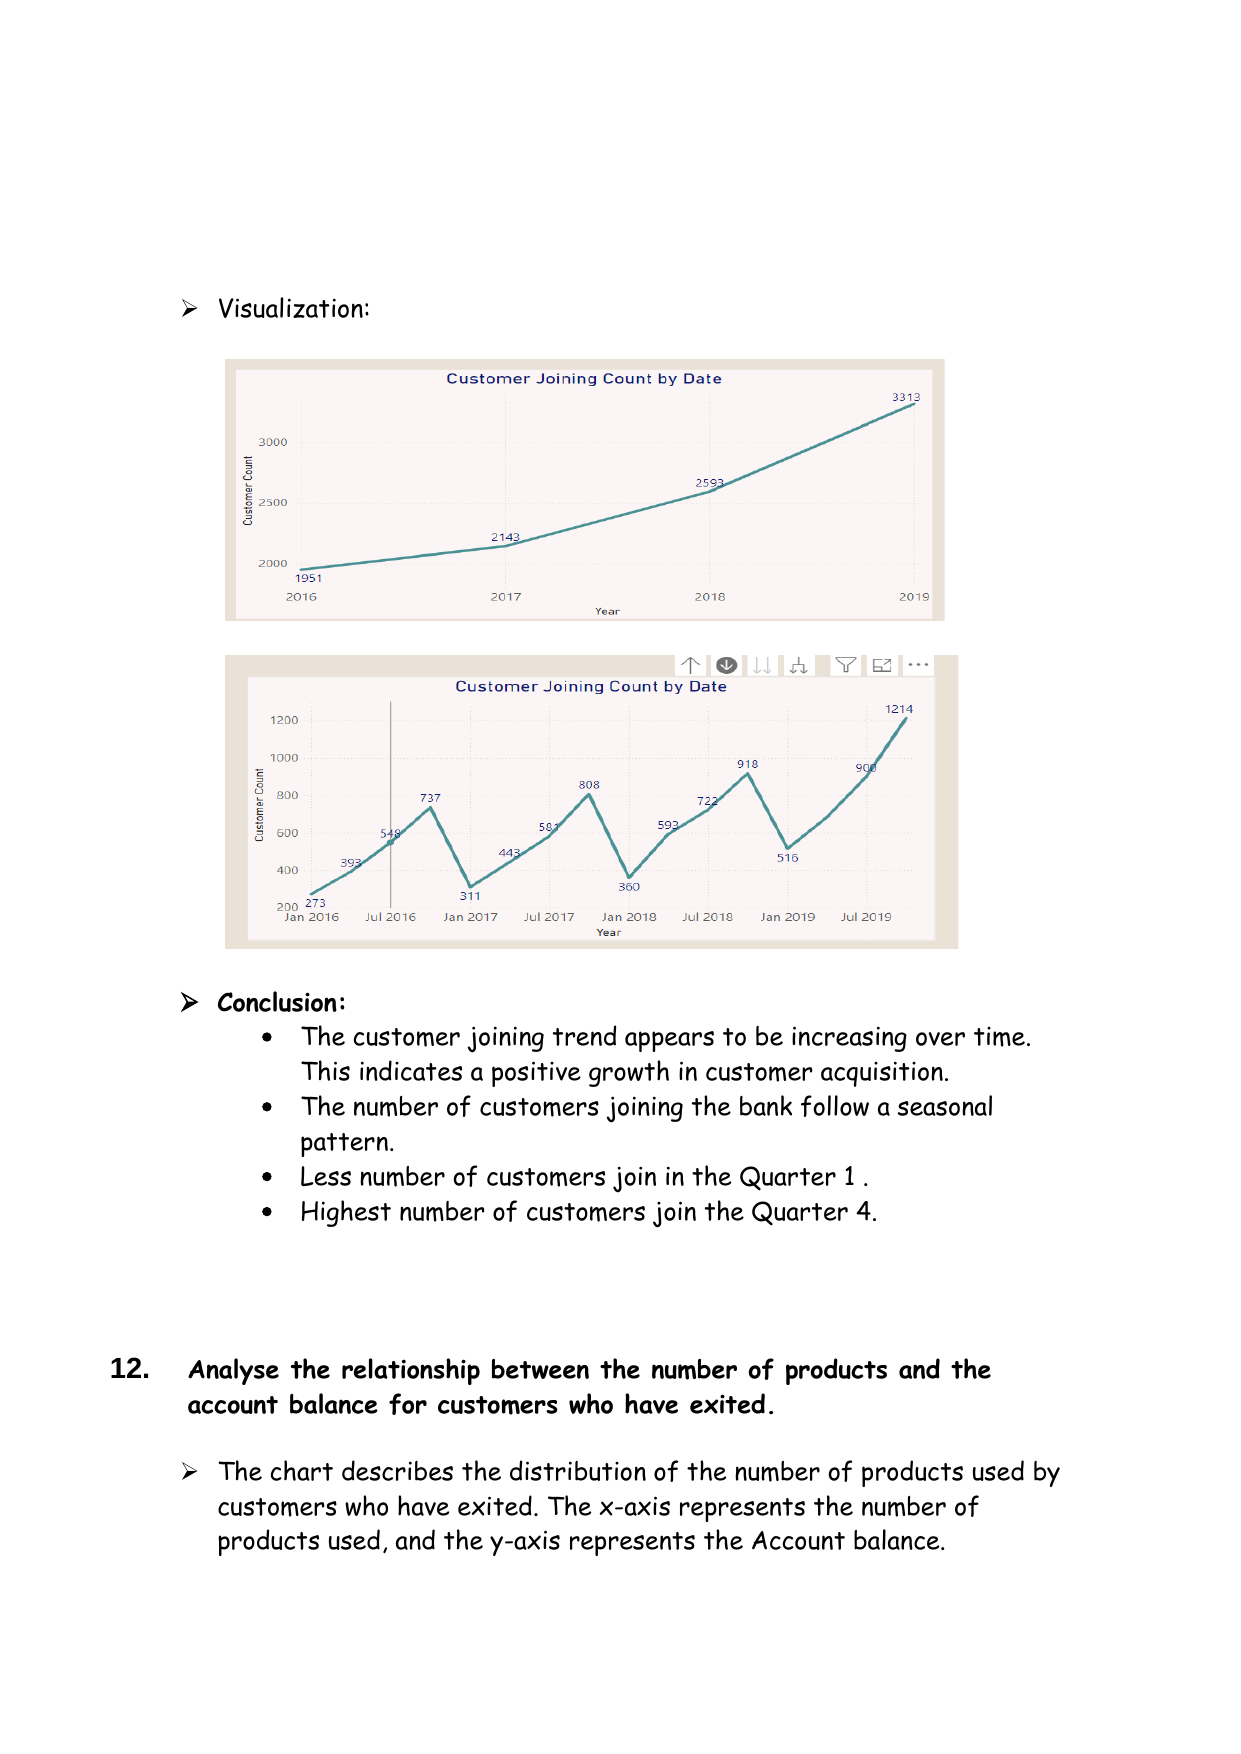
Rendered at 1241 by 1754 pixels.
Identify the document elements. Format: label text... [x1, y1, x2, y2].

list Highest number of customers join the Quarter 4. [262, 1193, 1090, 1254]
picture [225, 359, 945, 621]
picture [225, 655, 959, 949]
list The customer joining trend appears to be increasing over time. This indicates a positive growth in customer acquisition. [262, 1018, 1090, 1088]
list The number of customers joining the bank follow a seasonal pattern. [262, 1088, 1090, 1158]
list Analyse the relationship between the number of products and the account balance for customers who have exited. [150, 1351, 1090, 1421]
list Less number of customers join in the Quarter 1 . [262, 1158, 1090, 1193]
list The chart describes the distribution of the number of products used by customers who have exited. The x-axis represents the number of products used, and the y-axis represents the Account balance. [179, 1452, 1090, 1557]
list Visualization: [179, 289, 1090, 324]
list Conclusion: [179, 983, 1090, 1018]
